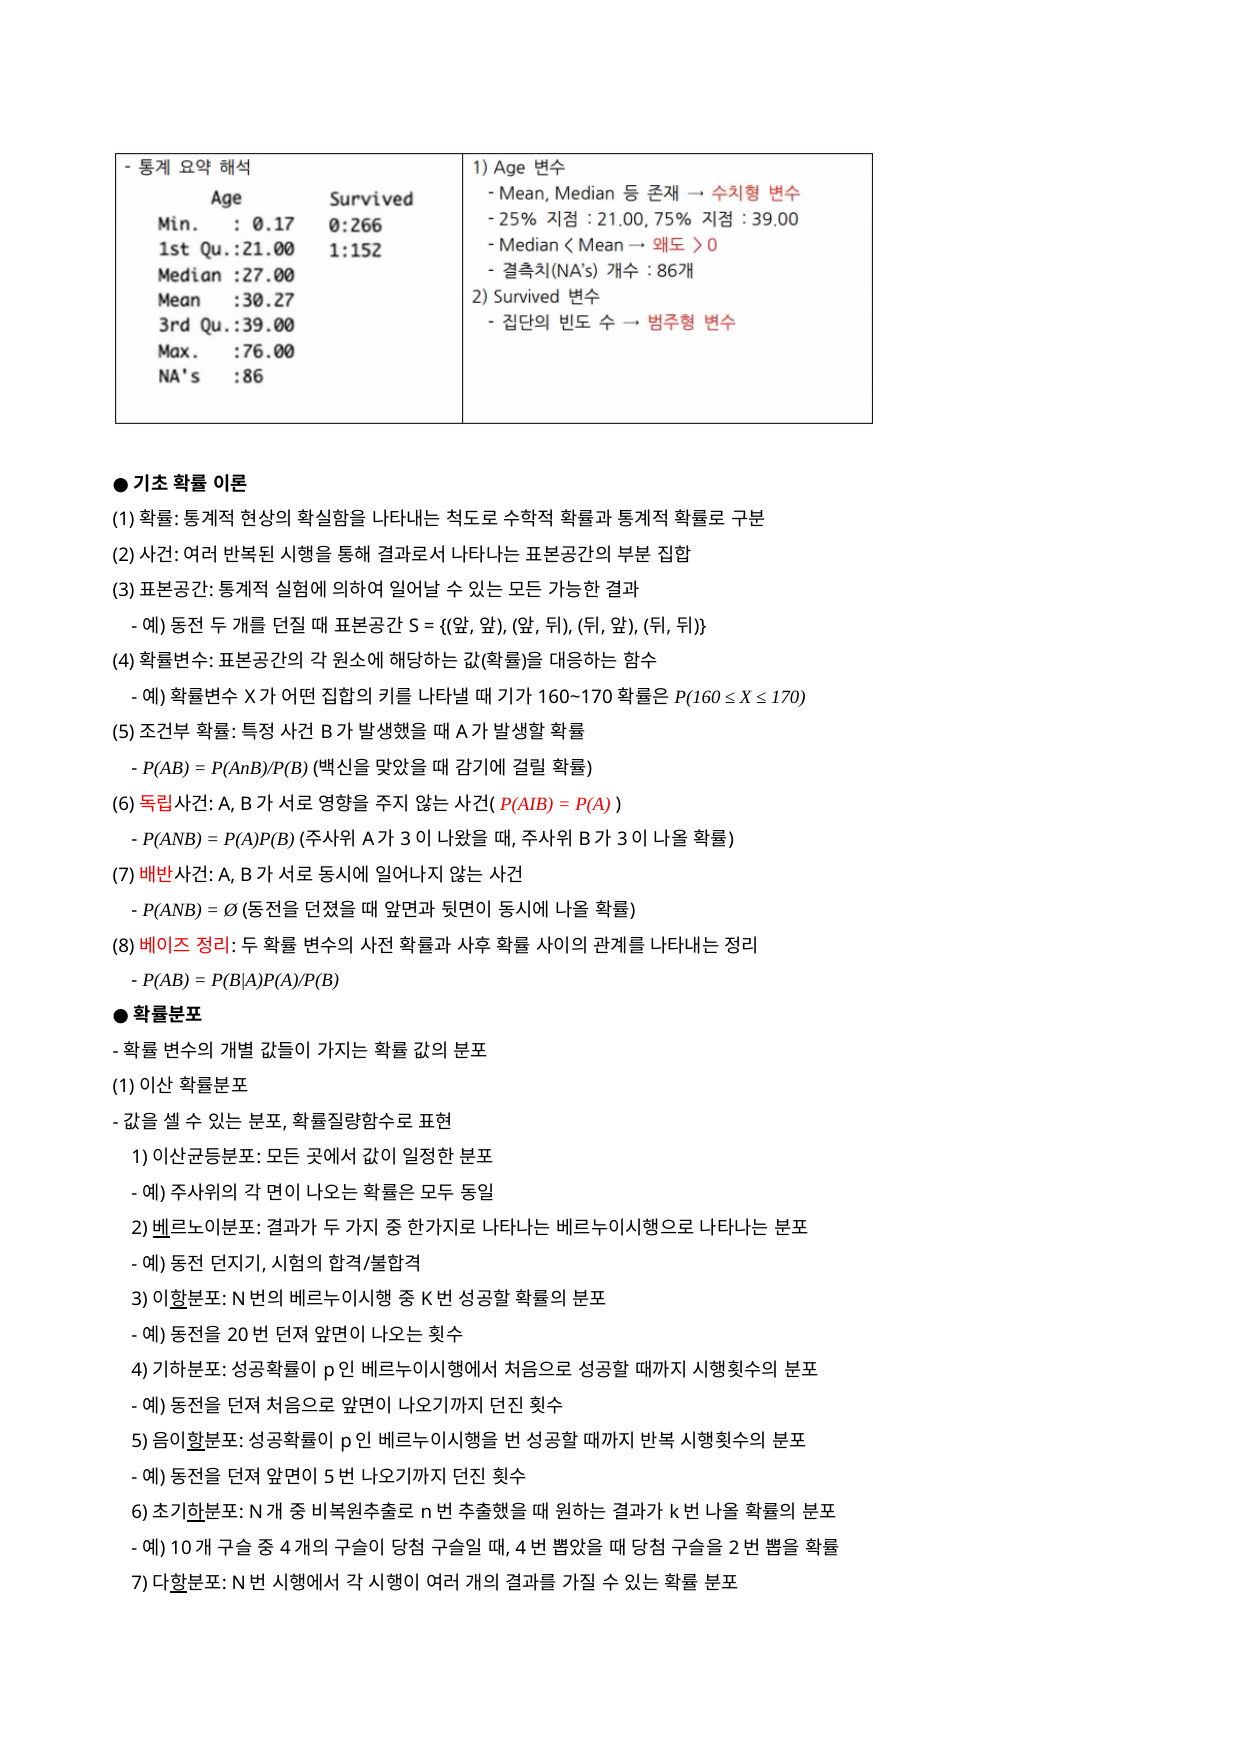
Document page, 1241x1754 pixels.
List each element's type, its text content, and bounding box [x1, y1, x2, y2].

text - P(ANB) = P(A)P(B) (주사위 A가 3이 나왔을 때, 주사위 B가 3이 나올 확률) [112, 824, 1128, 851]
text 5) 음이항분포: 성공확률이 p인 베르누이시행을 번 성공할 때까지 반복 시행횟수의 분포 [112, 1426, 1128, 1453]
text - 값을 셀 수 있는 분포, 확률질량함수로 표현 [112, 1106, 1128, 1133]
text - 예) 확률변수 X가 어떤 집합의 키를 나타낼 때 기가 160~170 확률은 P(160 ≤ X ≤ 170) [112, 682, 1128, 709]
text (5) 조건부 확률: 특정 사건 B가 발생했을 때 A가 발생할 확률 [112, 717, 1128, 744]
text (2) 사건: 여러 반복된 시행을 통해 결과로서 나타나는 표본공간의 부분 집합 [112, 539, 1128, 567]
text (7) 배반사건: A, B가 서로 동시에 일어나지 않는 사건 [112, 859, 1128, 886]
text - 예) 동전 두 개를 던질 때 표본공간 S = {(앞, 앞), (앞, 뒤), (뒤, 앞), (뒤, 뒤)} [112, 611, 1128, 638]
text - 예) 동전을 20번 던져 앞면이 나오는 횟수 [112, 1319, 1128, 1347]
text 4) 기하분포: 성공확률이 p인 베르누이시행에서 처음으로 성공할 때까지 시행횟수의 분포 [112, 1355, 1128, 1382]
text 2) 베르노이분포: 결과가 두 가지 중 한가지로 나타나는 베르누이시행으로 나타나는 분포 [112, 1213, 1128, 1240]
text (1) 확률: 통계적 현상의 확실함을 나타내는 척도로 수학적 확률과 통계적 확률로 구분 [112, 504, 1128, 531]
text - 예) 동전을 던져 처음으로 앞면이 나오기까지 던진 횟수 [112, 1390, 1128, 1418]
text - 예) 동전 던지기, 시험의 합격/불합격 [112, 1248, 1128, 1276]
text - P(ANB) = Ø (동전을 던졌을 때 앞면과 뒷면이 동시에 나올 확률) [112, 895, 1128, 922]
text - 예) 10개 구슬 중 4개의 구슬이 당첨 구슬일 때, 4번 뽑았을 때 당첨 구슬을 2번 뽑을 확률 [112, 1532, 1128, 1560]
text 1) 이산균등분포: 모든 곳에서 값이 일정한 분포 [112, 1142, 1128, 1169]
text (8) 베이즈 정리: 두 확률 변수의 사전 확률과 사후 확률 사이의 관계를 나타내는 정리 [112, 930, 1128, 957]
text (1) 이산 확률분포 [112, 1071, 1128, 1098]
text - P(AB) = P(AnB)/P(B) (백신을 맞았을 때 감기에 걸릴 확률) [112, 753, 1128, 780]
text 3) 이항분포: N번의 베르누이시행 중 K번 성공할 확률의 분포 [112, 1284, 1128, 1311]
text ● 확률분포 [112, 1000, 1128, 1027]
text (6) 독립사건: A, B가 서로 영향을 주지 않는 사건( P(AIB) = P(A) ) [112, 788, 1128, 815]
text 7) 다항분포: N번 시행에서 각 시행이 여러 개의 결과를 가질 수 있는 확률 분포 [112, 1568, 1128, 1595]
text - 확률 변수의 개별 값들이 가지는 확률 값의 분포 [112, 1035, 1128, 1062]
text (3) 표본공간: 통계적 실험에 의하여 일어날 수 있는 모든 가능한 결과 [112, 575, 1128, 602]
picture [112, 150, 873, 427]
text ● 기초 확률 이론 [112, 468, 1128, 496]
text - 예) 주사위의 각 면이 나오는 확률은 모두 동일 [112, 1177, 1128, 1204]
text - P(AB) = P(B|A)P(A)/P(B) [112, 966, 1128, 991]
text - 예) 동전을 던져 앞면이 5번 나오기까지 던진 횟수 [112, 1461, 1128, 1489]
text (4) 확률변수: 표본공간의 각 원소에 해당하는 값(확률)을 대응하는 함수 [112, 646, 1128, 673]
text 6) 초기하분포: N개 중 비복원추출로 n번 추출했을 때 원하는 결과가 k번 나올 확률의 분포 [112, 1497, 1128, 1524]
